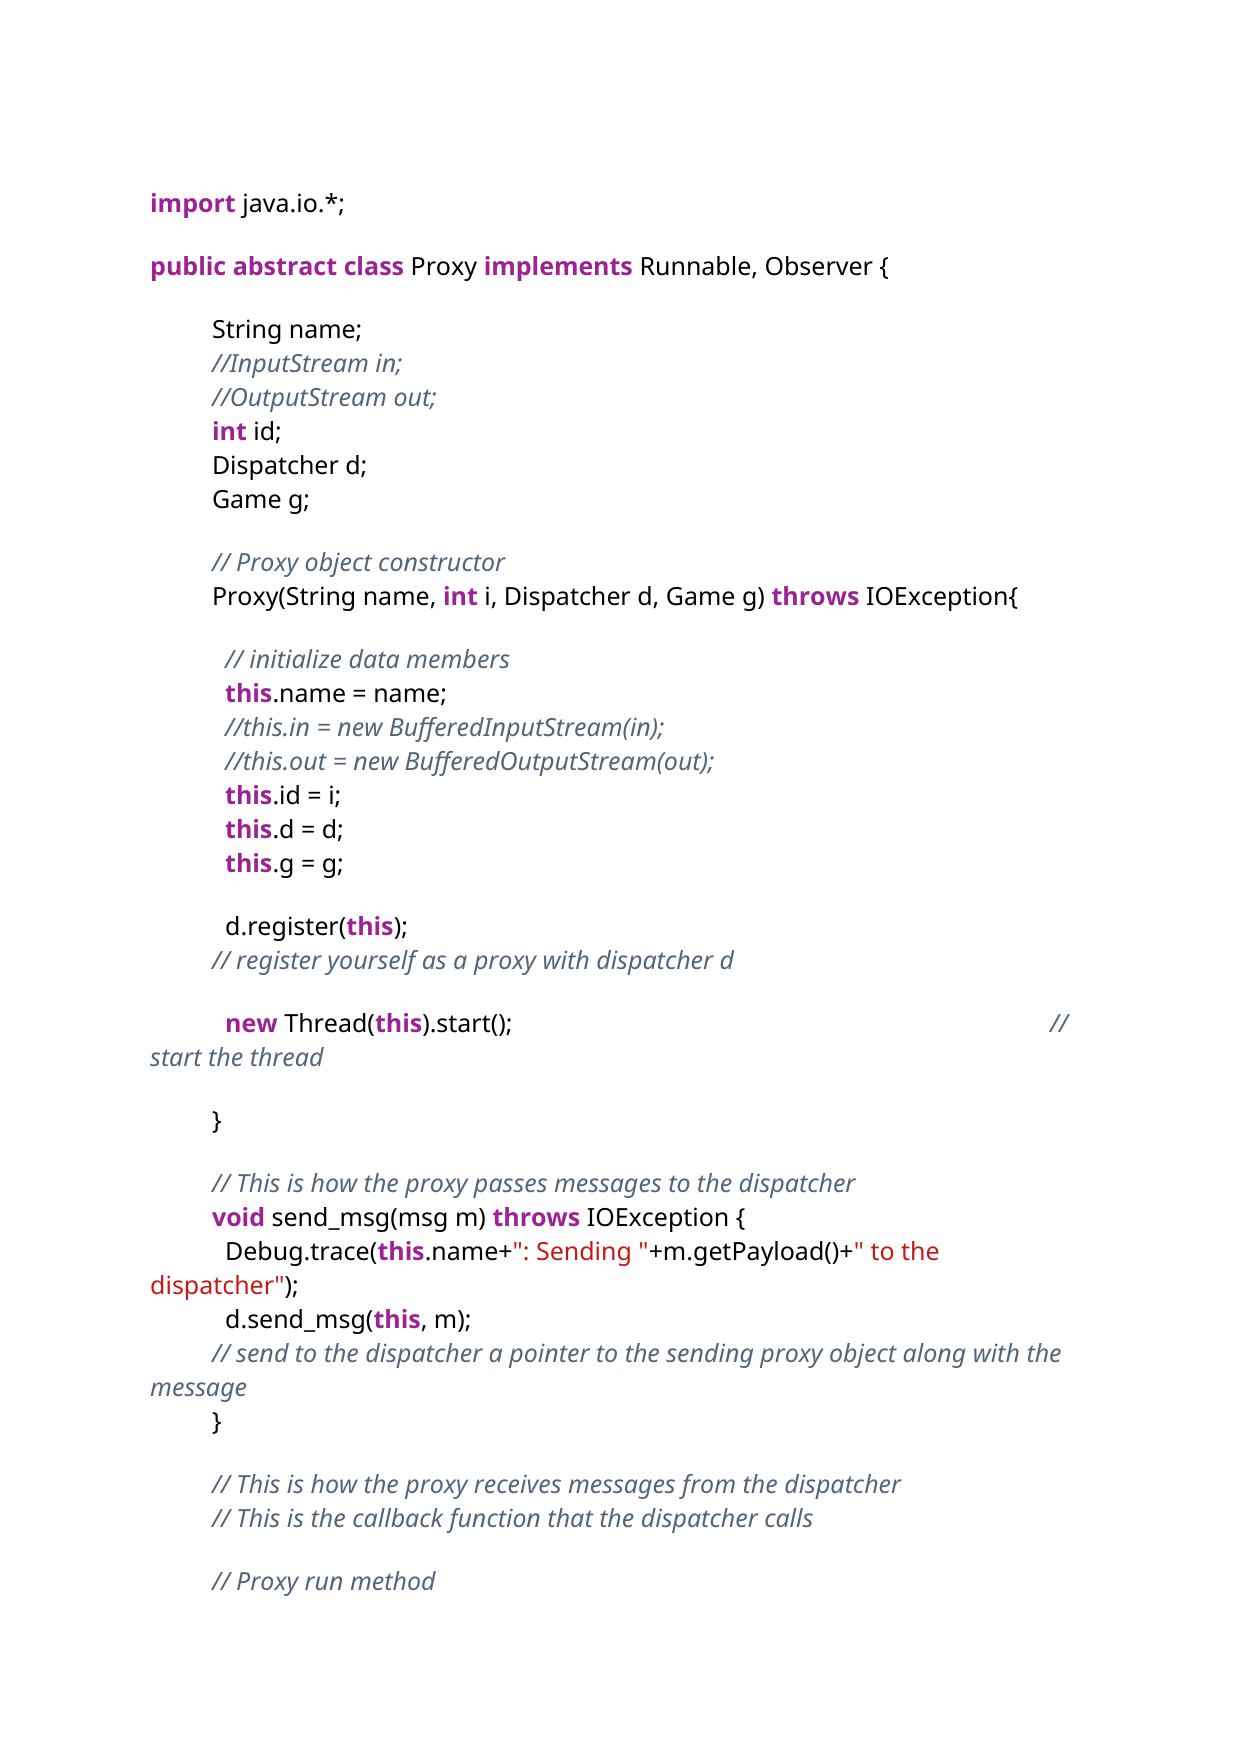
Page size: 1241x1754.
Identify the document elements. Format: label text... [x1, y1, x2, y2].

text // This is how the proxy receives messages from the dispatcher [150, 1467, 1090, 1501]
text Dispatcher d; [150, 448, 1090, 482]
text d.send_msg(this, m); // send to the dispatcher a pointer to the sending proxy object along with the message [150, 1302, 1090, 1404]
text this.name = name; [150, 676, 1090, 710]
text void send_msg(msg m) throws IOException { [150, 1199, 1090, 1233]
text // Proxy object constructor [150, 545, 1090, 579]
text //this.in = new BufferedInputStream(in); [150, 710, 1090, 744]
text import java.io.*; [150, 186, 1090, 220]
text d.register(this); // register yourself as a proxy with dispatcher d [150, 909, 1090, 977]
text String name; [150, 312, 1090, 346]
text Game g; [150, 482, 1090, 516]
text Debug.trace(this.name+": Sending "+m.getPayload()+" to the dispatcher"); [150, 1233, 1090, 1302]
text } [150, 1404, 1090, 1438]
text //this.out = new BufferedOutputStream(out); [150, 744, 1090, 778]
text // Proxy run method [150, 1563, 1090, 1597]
text //InputStream in; [150, 346, 1090, 380]
text // This is how the proxy passes messages to the dispatcher [150, 1165, 1090, 1199]
text this.id = i; [150, 778, 1090, 812]
text Proxy(String name, int i, Dispatcher d, Game g) throws IOException{ [150, 579, 1090, 613]
text this.d = d; [150, 812, 1090, 846]
text //OutputStream out; [150, 380, 1090, 414]
text int id; [150, 414, 1090, 448]
text new Thread(this).start(); // start the thread [150, 1006, 1090, 1074]
text // initialize data members [150, 642, 1090, 676]
text public abstract class Proxy implements Runnable, Observer { [150, 249, 1090, 283]
text this.g = g; [150, 846, 1090, 880]
text // This is the callback function that the dispatcher calls [150, 1501, 1090, 1535]
text } [150, 1102, 1090, 1137]
